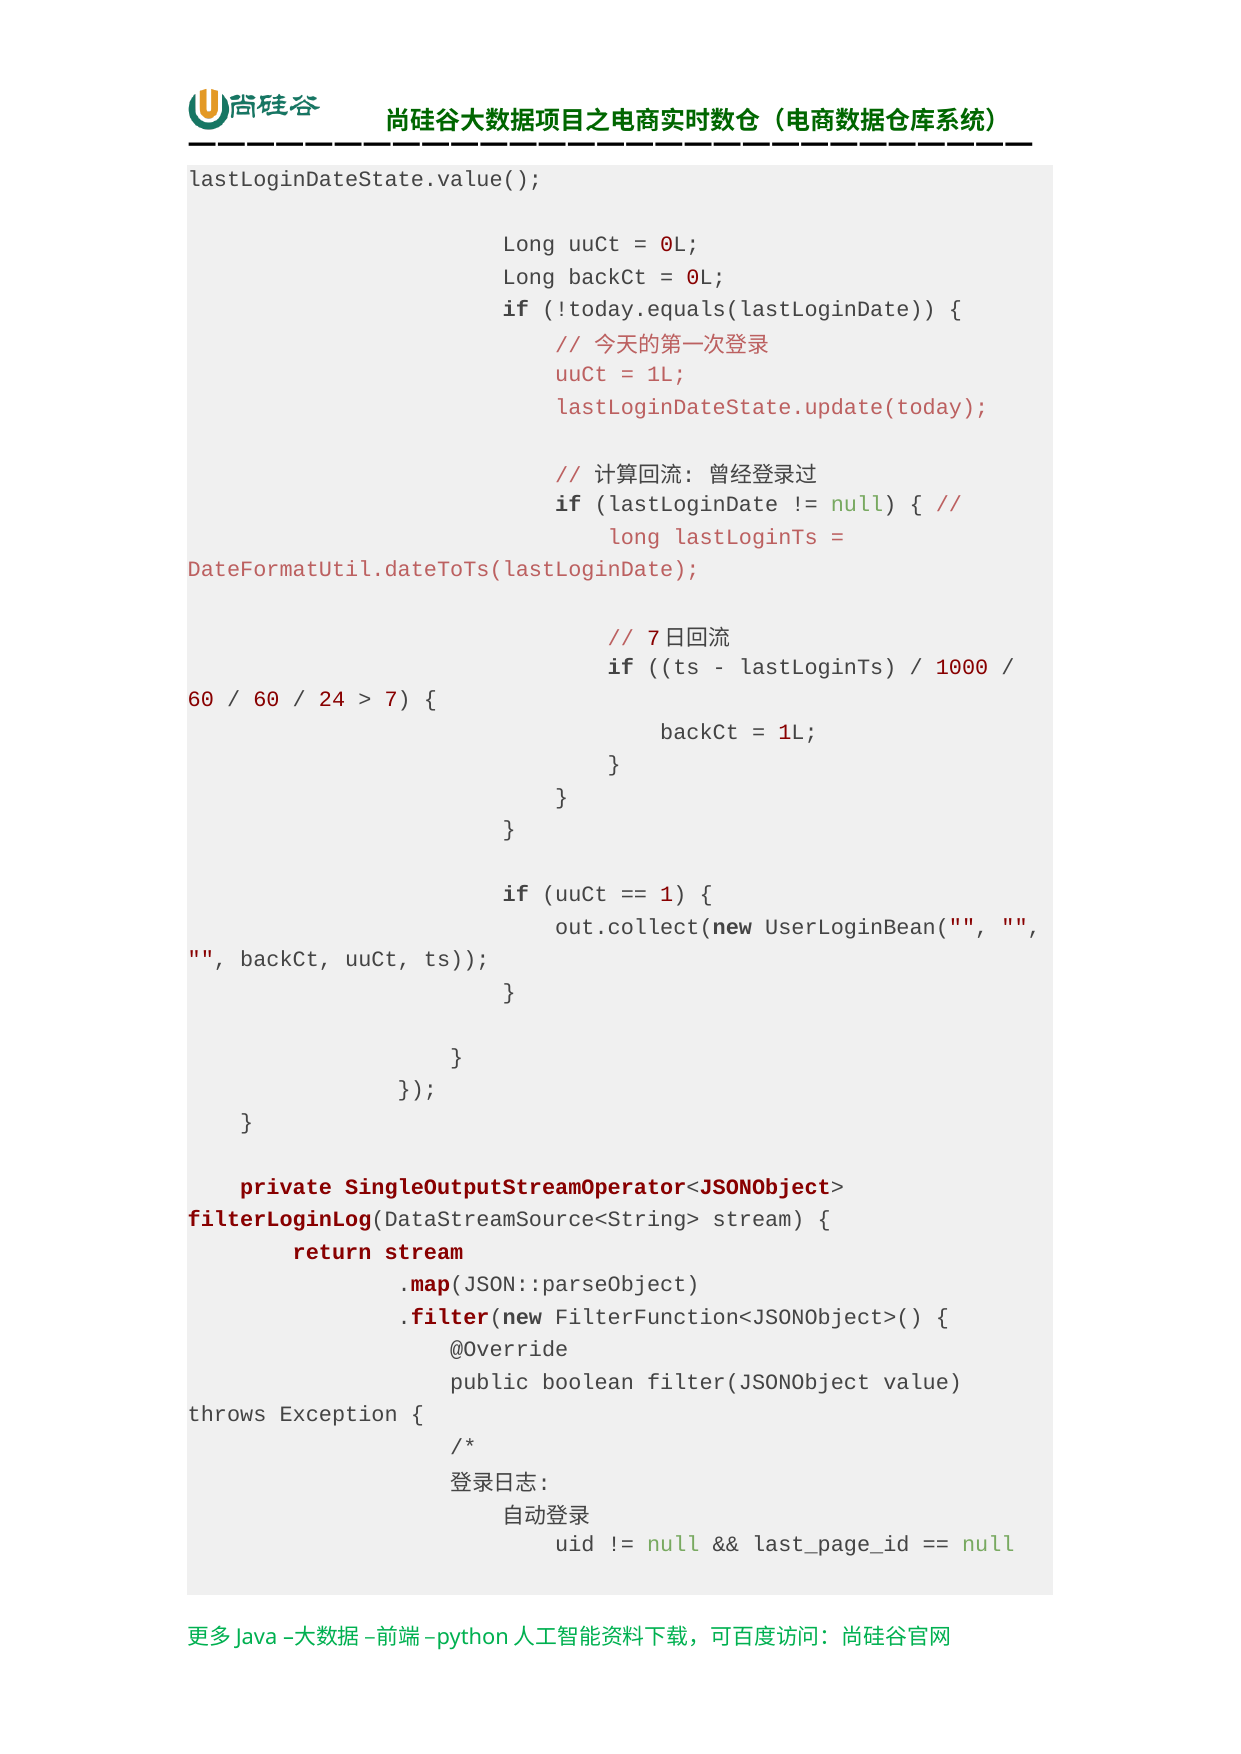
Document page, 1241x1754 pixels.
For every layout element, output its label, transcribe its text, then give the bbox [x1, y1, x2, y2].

text }); [187, 1075, 1053, 1107]
text Long uuCt = 0L; [187, 230, 1053, 262]
text lastLoginDateState.update(today); [187, 392, 1053, 425]
text } [187, 1042, 1053, 1075]
text uuCt = 1L; [187, 360, 1053, 392]
text 自动登录 [187, 1497, 1053, 1530]
text @Override [187, 1335, 1053, 1367]
picture [187, 88, 320, 130]
text // 7日回流 [187, 620, 1053, 652]
text backCt = 1L; [187, 717, 1053, 750]
text if (uuCt == 1) { [187, 880, 1053, 912]
text Long backCt = 0L; [187, 262, 1053, 295]
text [187, 165, 1053, 197]
text } [187, 750, 1053, 782]
text // 今天的第一次登录 [187, 327, 1053, 360]
text .map(JSON::parseObject) [187, 1270, 1053, 1302]
text uid != null && last_page_id == null [187, 1530, 1053, 1562]
text if (!today.equals(lastLoginDate)) { [187, 295, 1053, 327]
text } [187, 1107, 1053, 1140]
text if (lastLoginDate != null) { // [187, 490, 1053, 522]
text private SingleOutputStreamOperator<JSONObject> filterLoginLog(DataStreamSource<String> stream) { [187, 1172, 1053, 1237]
text if ((ts - lastLoginTs) / 1000 / 60 / 60 / 24 > 7) { [187, 652, 1053, 717]
text public boolean filter(JSONObject value) throws Exception { [187, 1367, 1053, 1432]
text out.collect(new UserLoginBean("", "", "", backCt, uuCt, ts)); [187, 912, 1053, 977]
text } [187, 782, 1053, 815]
text long lastLoginTs = DateFormatUtil.dateToTs(lastLoginDate); [187, 522, 1053, 587]
text } [187, 815, 1053, 847]
text .filter(new FilterFunction<JSONObject>() { [187, 1302, 1053, 1335]
text /* [187, 1432, 1053, 1465]
text 登录日志: [187, 1465, 1053, 1497]
text } [187, 977, 1053, 1010]
text // 计算回流: 曾经登录过 [187, 457, 1053, 490]
text return stream [187, 1237, 1053, 1270]
